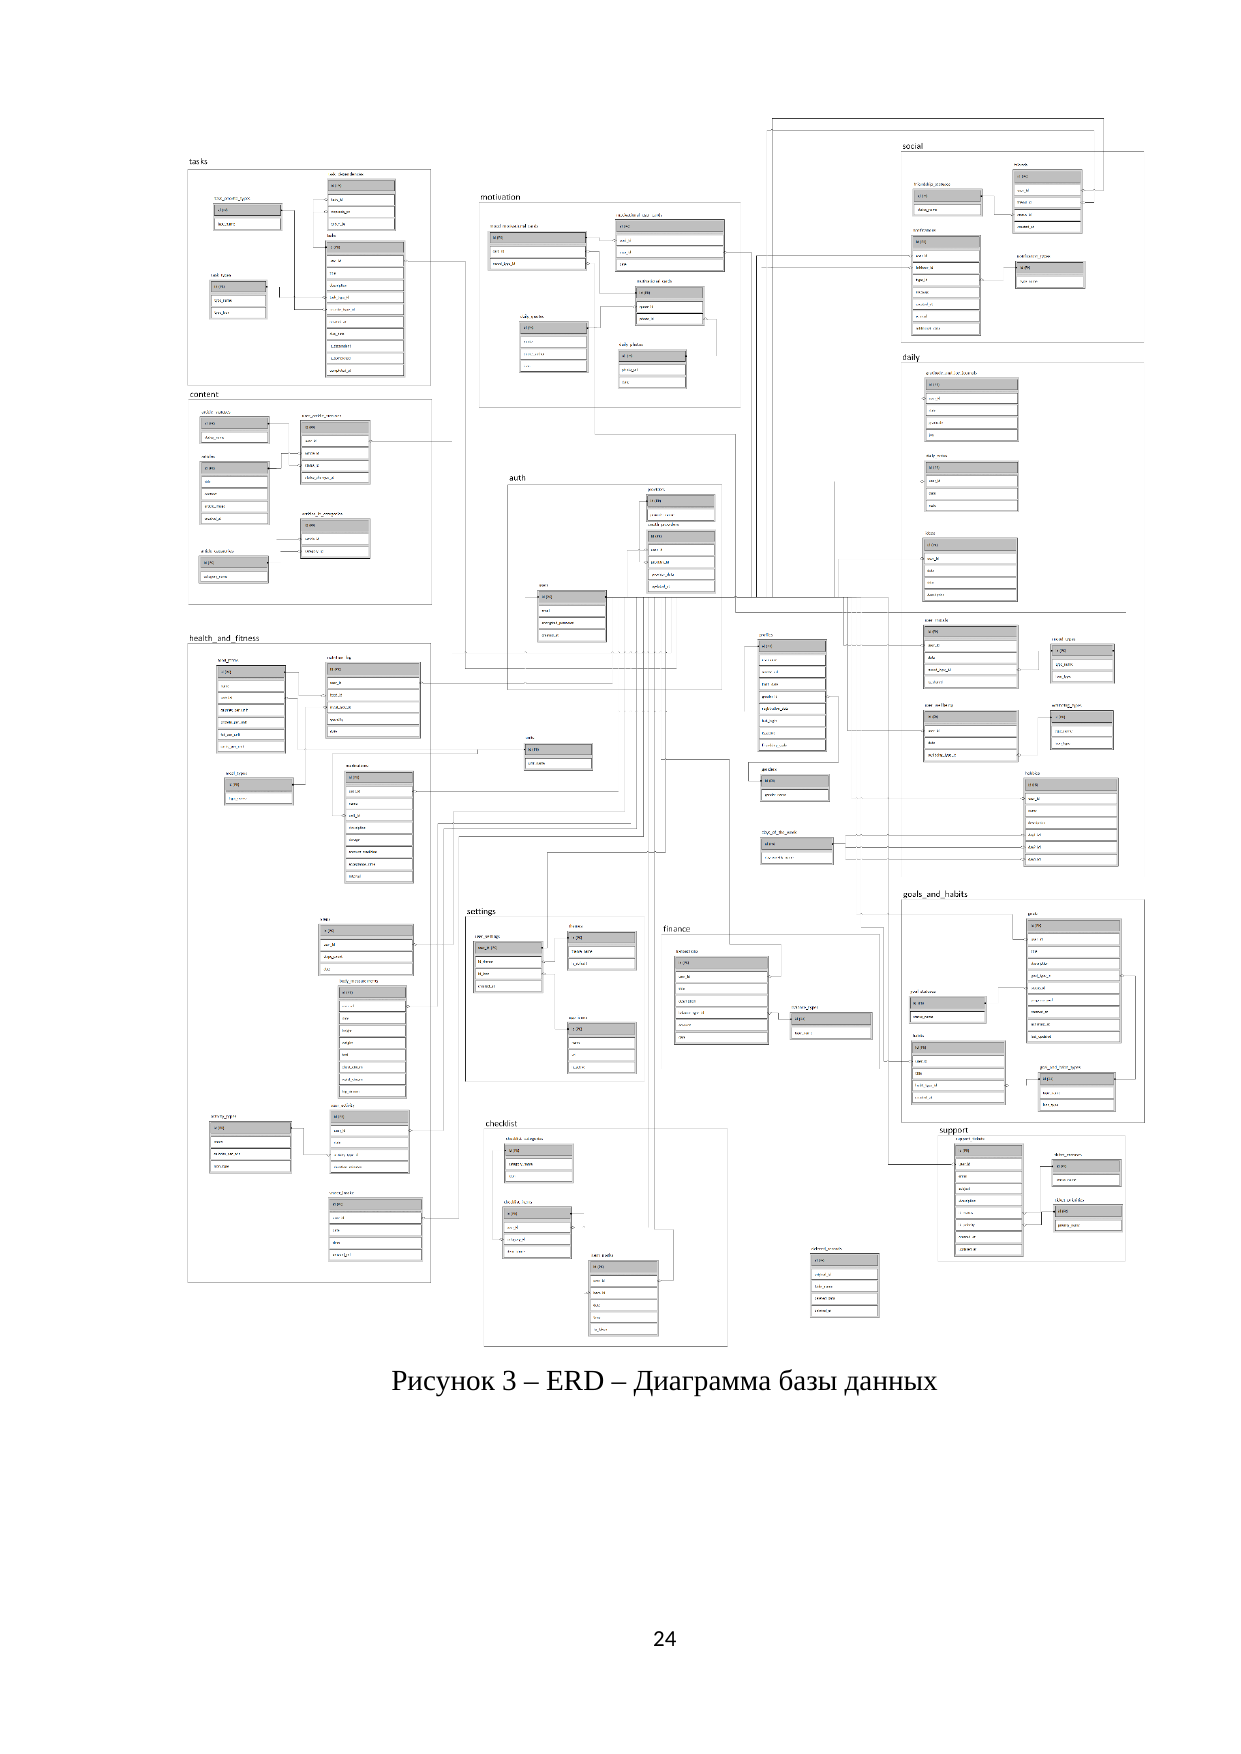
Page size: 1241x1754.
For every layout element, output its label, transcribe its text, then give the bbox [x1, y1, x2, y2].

picture [184, 118, 1145, 1347]
text Рисунок 3 – ERD – Диаграмма базы данных [177, 1363, 1152, 1397]
